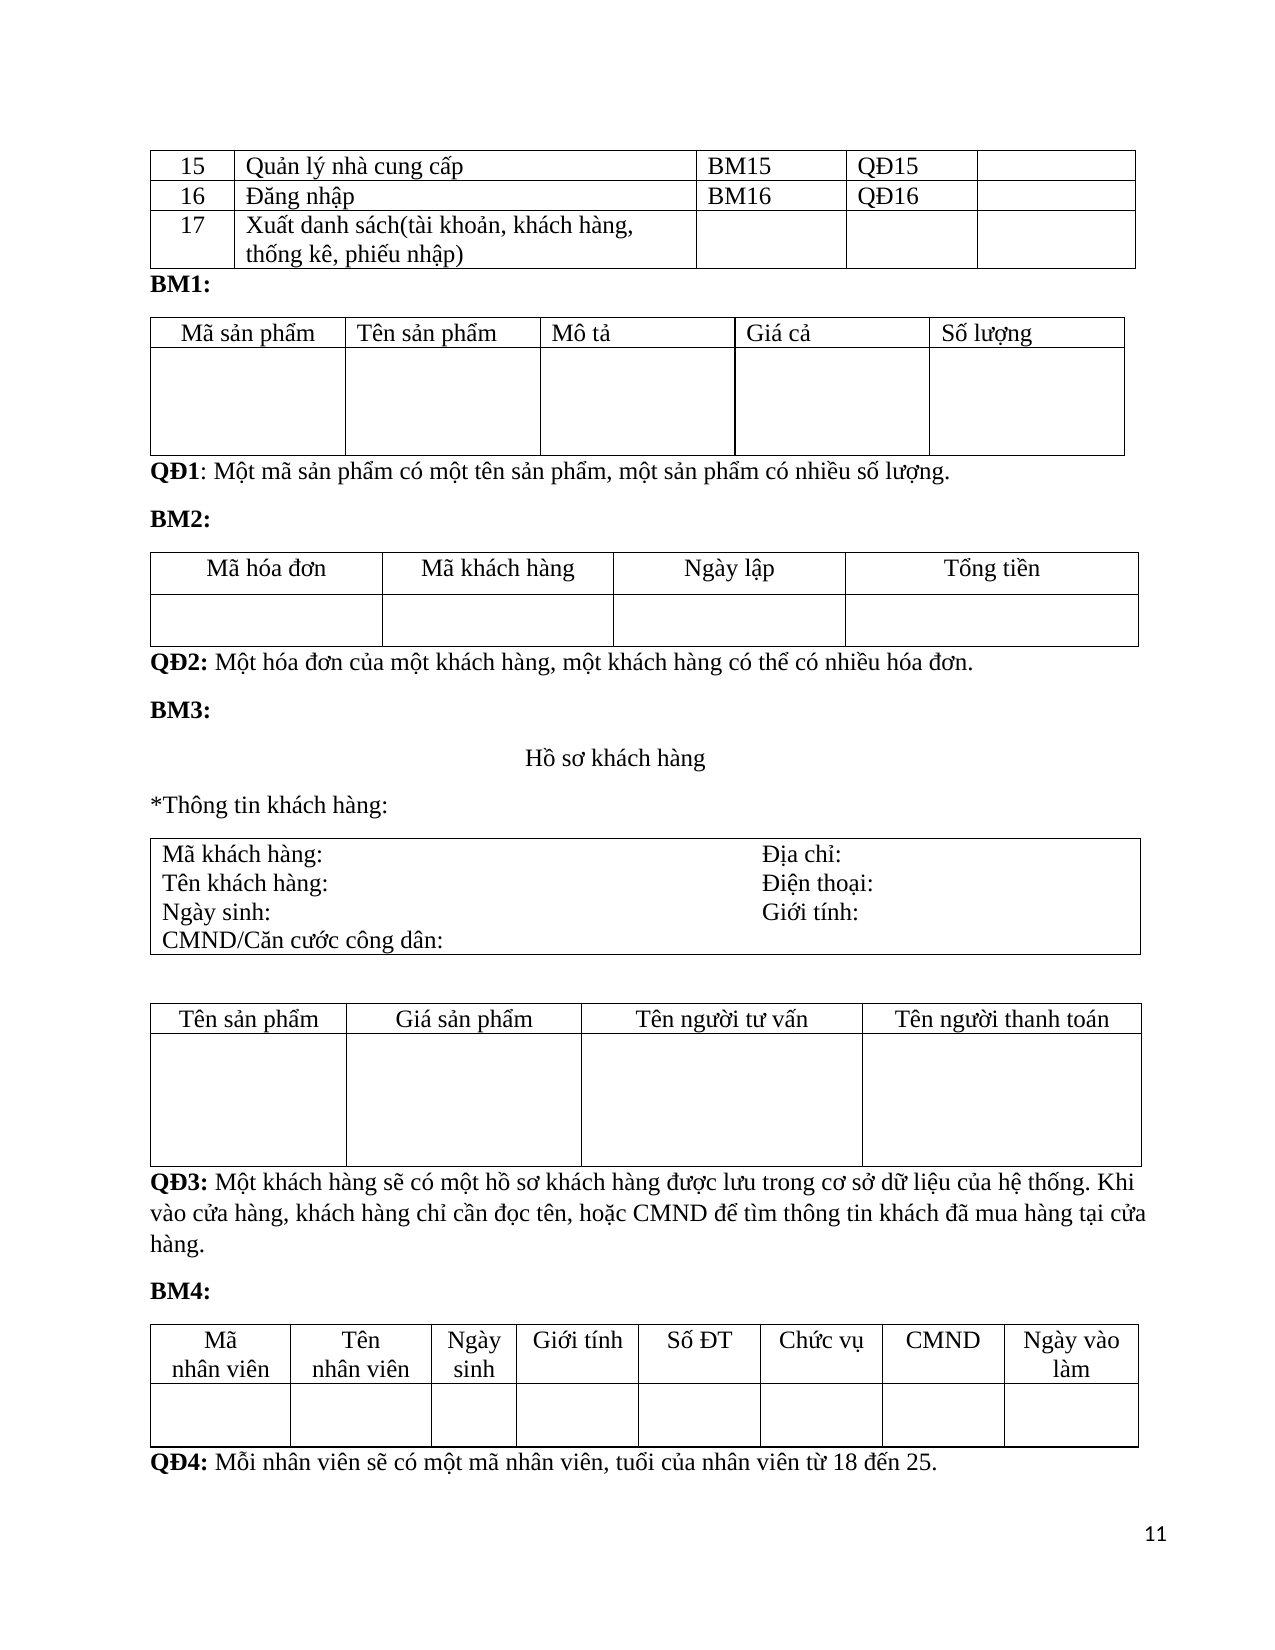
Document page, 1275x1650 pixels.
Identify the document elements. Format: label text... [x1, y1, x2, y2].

text QĐ2: Một hóa đơn của một khách hàng, một khách hàng có thể có nhiều hóa đơn. [150, 647, 1167, 676]
table_cell [846, 595, 1138, 646]
table_cell QĐ15 [847, 151, 977, 180]
table_cell [151, 1384, 290, 1446]
text BM2: [150, 504, 1167, 533]
table_header Giới tính [517, 1325, 638, 1383]
table_header Chức vụ [761, 1325, 882, 1383]
table_cell Quản lý nhà cung cấp [235, 151, 696, 180]
table_header Mô tả [541, 318, 734, 347]
table_header Tên sản phẩm [346, 318, 540, 347]
table_cell [614, 595, 845, 646]
table_cell [978, 151, 1135, 180]
table_cell [930, 348, 1124, 455]
table_header Tên người tư vấn [582, 1004, 862, 1033]
table_header Mã khách hàng [383, 553, 613, 593]
table_header Ngày sinh [432, 1325, 516, 1383]
table_cell [151, 595, 382, 646]
table_cell QĐ16 [847, 181, 977, 209]
table_cell Xuất danh sách(tài khoản, khách hàng, thống kê, phiếu nhập) [235, 211, 696, 268]
table_header Tên sản phẩm [151, 1004, 346, 1033]
text QĐ1: Một mã sản phẩm có một tên sản phẩm, một sản phẩm có nhiều số lượng. [150, 456, 1167, 485]
table_header Giá sản phẩm [347, 1004, 581, 1033]
table_header Mã khách hàng: Địa chỉ: Tên khách hàng: Điện thoại: Ngày sinh: Giới tính: CMND/Căn cước công dân: [151, 839, 1140, 954]
text BM1: [150, 269, 1167, 298]
text QĐ3: Một khách hàng sẽ có một hồ sơ khách hàng được lưu trong cơ sở dữ liệu của hệ thống. Khi vào cửa hàng, khách hàng chỉ cần đọc tên, hoặc CMND để tìm thông tin khách đã mua hàng tại cửa hàng. [150, 1167, 1167, 1257]
table_header Mã hóa đơn [151, 553, 382, 593]
table_cell [883, 1384, 1004, 1446]
table_cell 16 [151, 181, 234, 209]
table_header Ngày lập [614, 553, 845, 593]
table_header CMND [883, 1325, 1004, 1383]
table_cell [761, 1384, 882, 1446]
text *Thông tin khách hàng: [150, 790, 1167, 819]
table_header Mã sản phẩm [151, 318, 345, 347]
table_cell [346, 348, 540, 455]
text BM3: [150, 695, 1167, 724]
table_cell [517, 1384, 638, 1446]
table_cell 17 [151, 211, 234, 268]
text QĐ4: Mỗi nhân viên sẽ có một mã nhân viên, tuổi của nhân viên từ 18 đến 25. [150, 1447, 1167, 1476]
table_cell [639, 1384, 760, 1446]
table_cell [151, 348, 345, 455]
table_cell 15 [151, 151, 234, 180]
table_header Mã nhân viên [151, 1325, 290, 1383]
table_cell [847, 211, 977, 268]
table_cell BM16 [697, 181, 846, 209]
table_header Tổng tiền [846, 553, 1138, 593]
table_cell [432, 1384, 516, 1446]
table_cell [863, 1034, 1141, 1166]
table_header Ngày vào làm [1005, 1325, 1138, 1383]
table_cell Đăng nhập [235, 181, 696, 209]
table_header Số ĐT [639, 1325, 760, 1383]
table_cell BM15 [697, 151, 846, 180]
table_cell [736, 348, 929, 455]
table_cell [582, 1034, 862, 1166]
table_header Tên nhân viên [291, 1325, 431, 1383]
text BM4: [150, 1276, 1167, 1305]
table_cell [383, 595, 613, 646]
table_cell [541, 348, 734, 455]
table_cell [1005, 1384, 1138, 1446]
text Hồ sơ khách hàng [150, 743, 1167, 771]
table_cell [291, 1384, 431, 1446]
table_cell [978, 181, 1135, 209]
table_cell [151, 1034, 346, 1166]
table_cell [347, 1034, 581, 1166]
table_header Số lượng [930, 318, 1124, 347]
table_header Tên người thanh toán [863, 1004, 1141, 1033]
table_cell [978, 211, 1135, 268]
table_cell [697, 211, 846, 268]
table_header Giá cả [736, 318, 929, 347]
